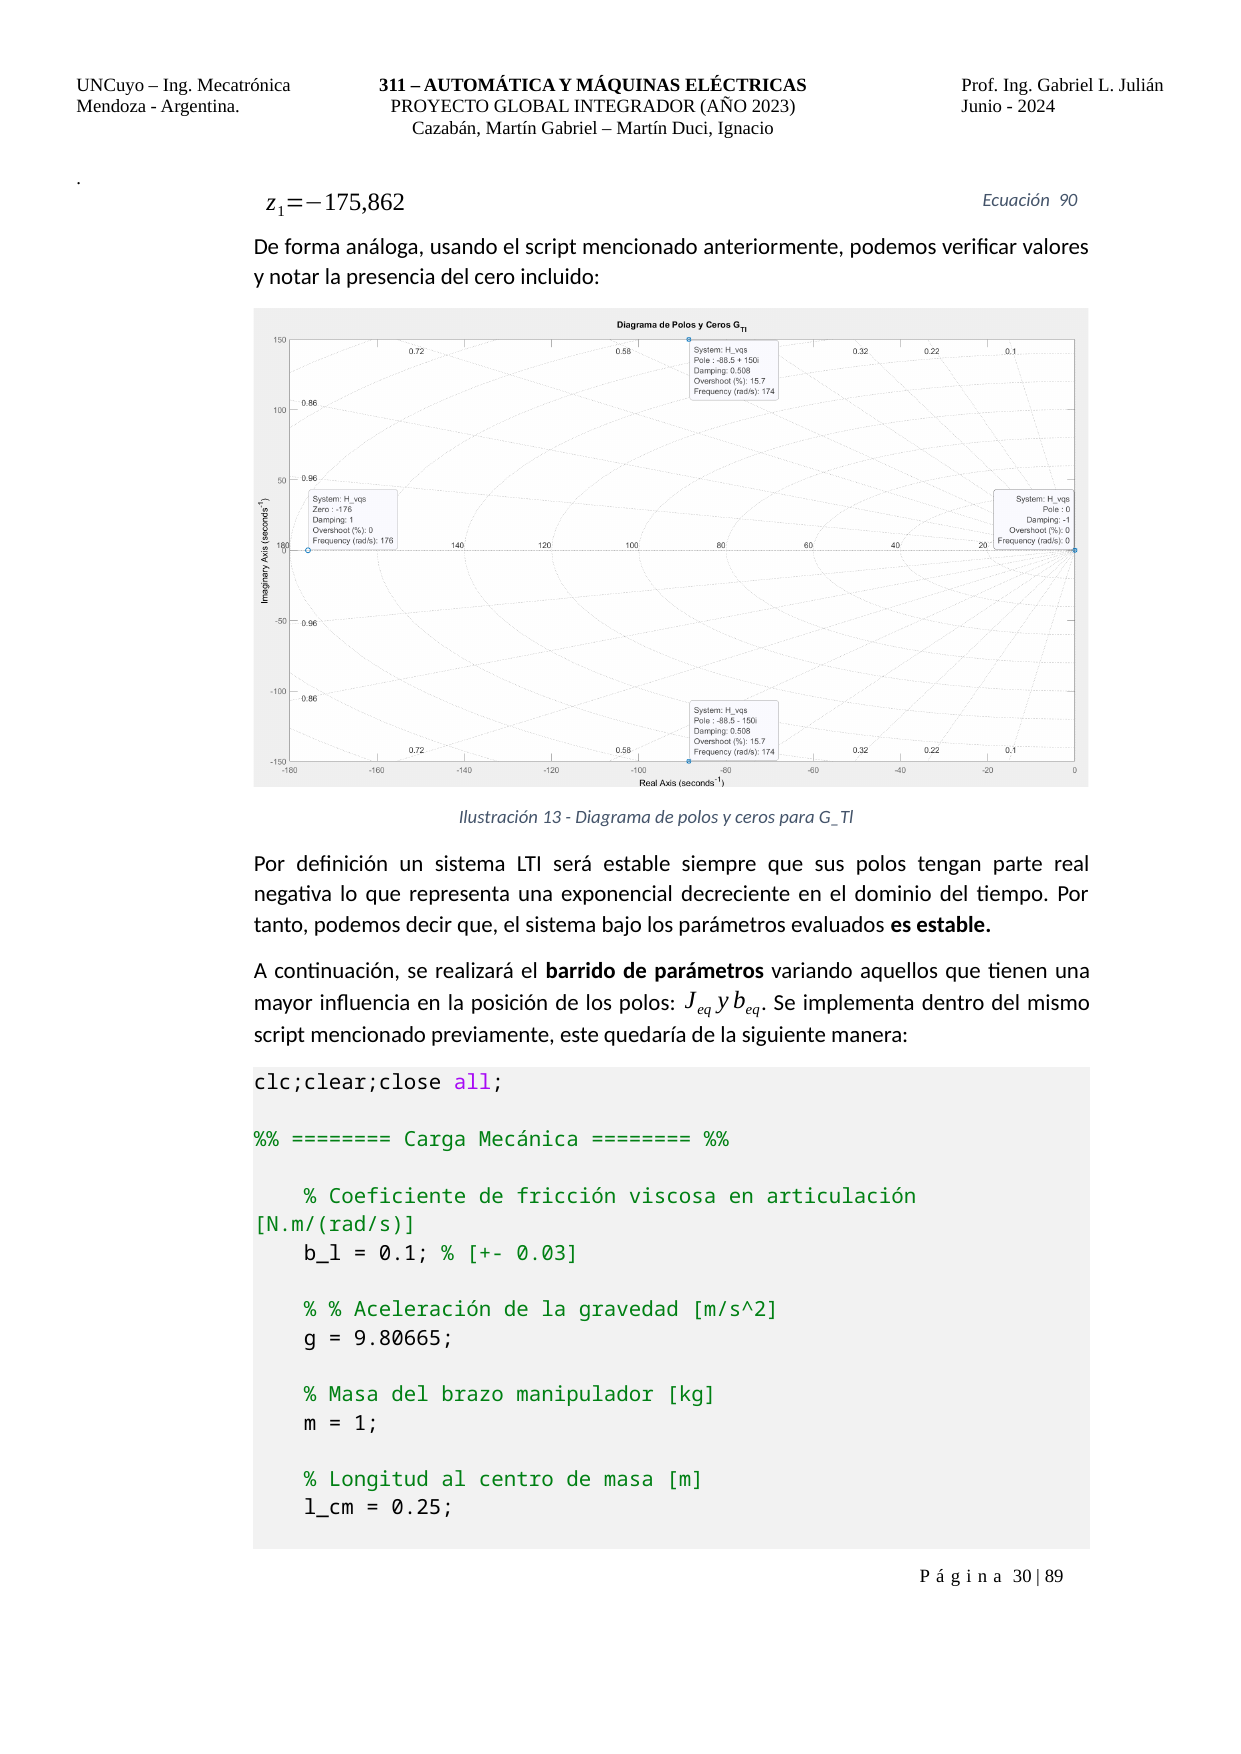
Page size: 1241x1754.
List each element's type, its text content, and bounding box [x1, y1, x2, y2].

text A continuación, se realizará el barrido de parámetros variando aquellos que tienen una mayor influencia en la posición de los polos: . Se implementa dentro del mismo script mencionado previamente, este quedaría de la siguiente manera: [253, 957, 1090, 1048]
text m = 1; [253, 1408, 1090, 1436]
table_header [254, 188, 676, 232]
text % Coeficiente de fricción viscosa en articulación [N.m/(rad/s)] [253, 1181, 1090, 1238]
text l_cm = 0.25; [253, 1492, 1090, 1521]
text % Longitud al centro de masa [m] [253, 1464, 1090, 1492]
text % Masa del brazo manipulador [kg] [253, 1379, 1090, 1408]
text De forma análoga, usando el script mencionado anteriormente, podemos verificar valores y notar la presencia del cero incluido: [253, 232, 1090, 290]
text % % Aceleración de la gravedad [m/s^2] [253, 1294, 1090, 1323]
picture [253, 308, 1089, 787]
text %% ======== Carga Mecánica ======== %% [253, 1124, 1090, 1152]
text clc;clear;close all; [253, 1067, 1090, 1096]
text Por definición un sistema LTI será estable siempre que sus polos tengan parte real negativa lo que representa una exponencial decreciente en el dominio del tiempo. Por tanto, podemos decir que, el sistema bajo los parámetros evaluados es estable. [253, 849, 1090, 938]
text g = 9.80665; [253, 1323, 1090, 1351]
text b_l = 0.1; % [+- 0.03] [253, 1238, 1090, 1266]
